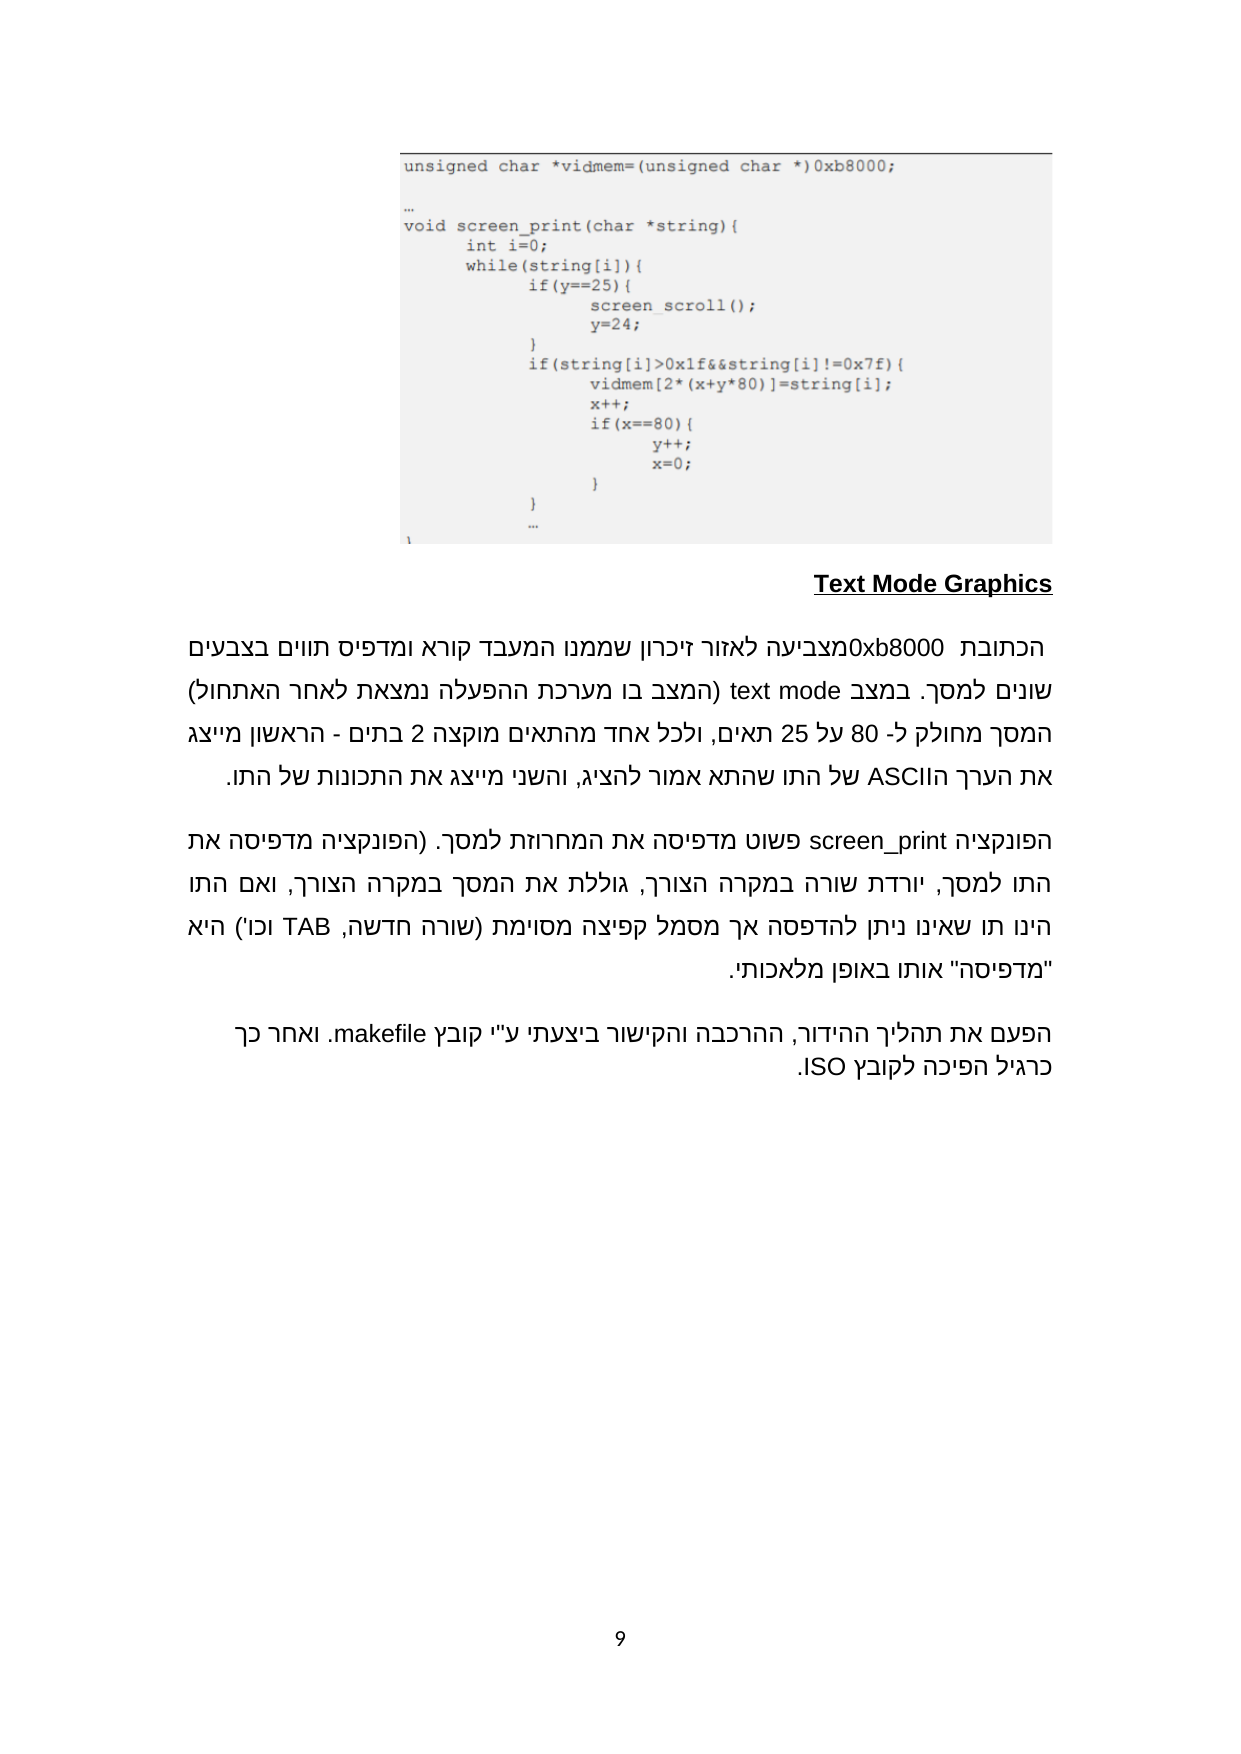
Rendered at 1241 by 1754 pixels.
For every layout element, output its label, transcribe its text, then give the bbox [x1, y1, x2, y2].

text הכתובת 0xb8000מצביעה לאזור זיכרון שממנו המעבד קורא ומדפיס תווים בצבעים שונים למסך. במצב text mode (המצב בו מערכת ההפעלה נמצאת לאחר האתחול) המסך מחולק ל- 80 על 25 תאים, ולכל אחד מהתאים מוקצה 2 בתים - הראשון מייצג את הערך הASCII של התו שהתא אמור להציג, והשני מייצג את התכונות של התו. [187, 633, 1053, 791]
picture [400, 150, 1053, 544]
text Text Mode Graphics [187, 569, 1053, 597]
text הפעם את תהליך ההידור, ההרכבה והקישור ביצעתי ע"י קובץ makefile. ואחר כך כרגיל הפיכה לקובץ ISO. [187, 1019, 1053, 1081]
text הפונקציה screen_print פשוט מדפיסה את המחרוזת למסך. (הפונקציה מדפיסה את התו למסך, יורדת שורה במקרה הצורך, גוללת את המסך במקרה הצורך, ואם התו הינו תו שאינו ניתן להדפסה אך מסמל קפיצה מסוימת (שורה חדשה, TAB וכו') היא "מדפיסה" אותו באופן מלאכותי. [187, 826, 1053, 984]
